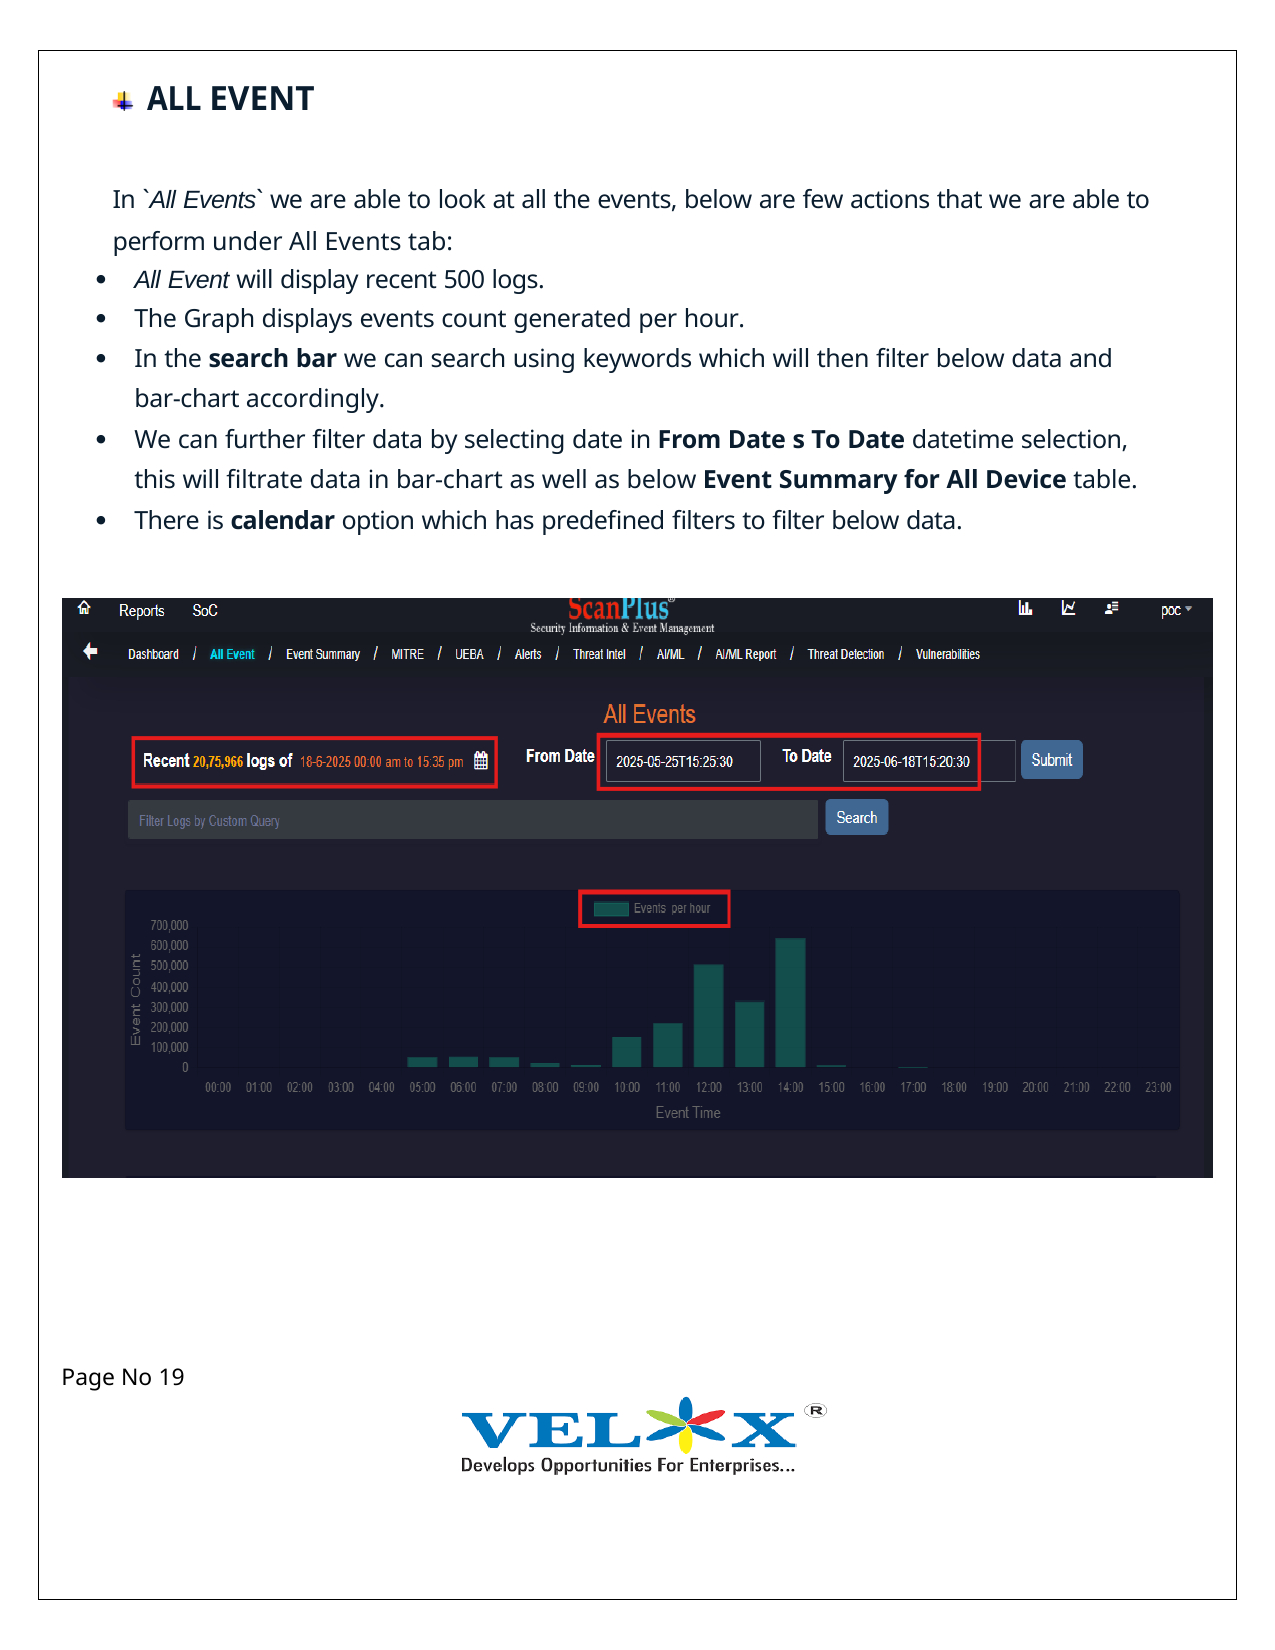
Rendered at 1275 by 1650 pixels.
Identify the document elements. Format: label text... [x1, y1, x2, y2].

subtitle ALL EVENT [112, 75, 1236, 120]
list We can further filter data by selecting date in From Date s To Date datetime selection, this will filtrate data in bar-chart as well as below Event Summary for All Device table. [97, 422, 1168, 496]
list In the search bar we can search using keywords which will then filter below data and bar-chart accordingly. [97, 341, 1165, 415]
picture [62, 598, 1213, 1178]
list The Graph displays events count generated per hour. [97, 301, 1236, 335]
list All Event will display recent 500 logs. [97, 264, 1236, 294]
list There is calendar option which has predefined filters to filter below data. [97, 503, 1236, 537]
text In `All Events` we are able to look at all the events, below are few actions that we are able to perform under All Events tab: [112, 182, 1236, 257]
picture [112, 91, 134, 111]
picture [433, 1392, 842, 1485]
